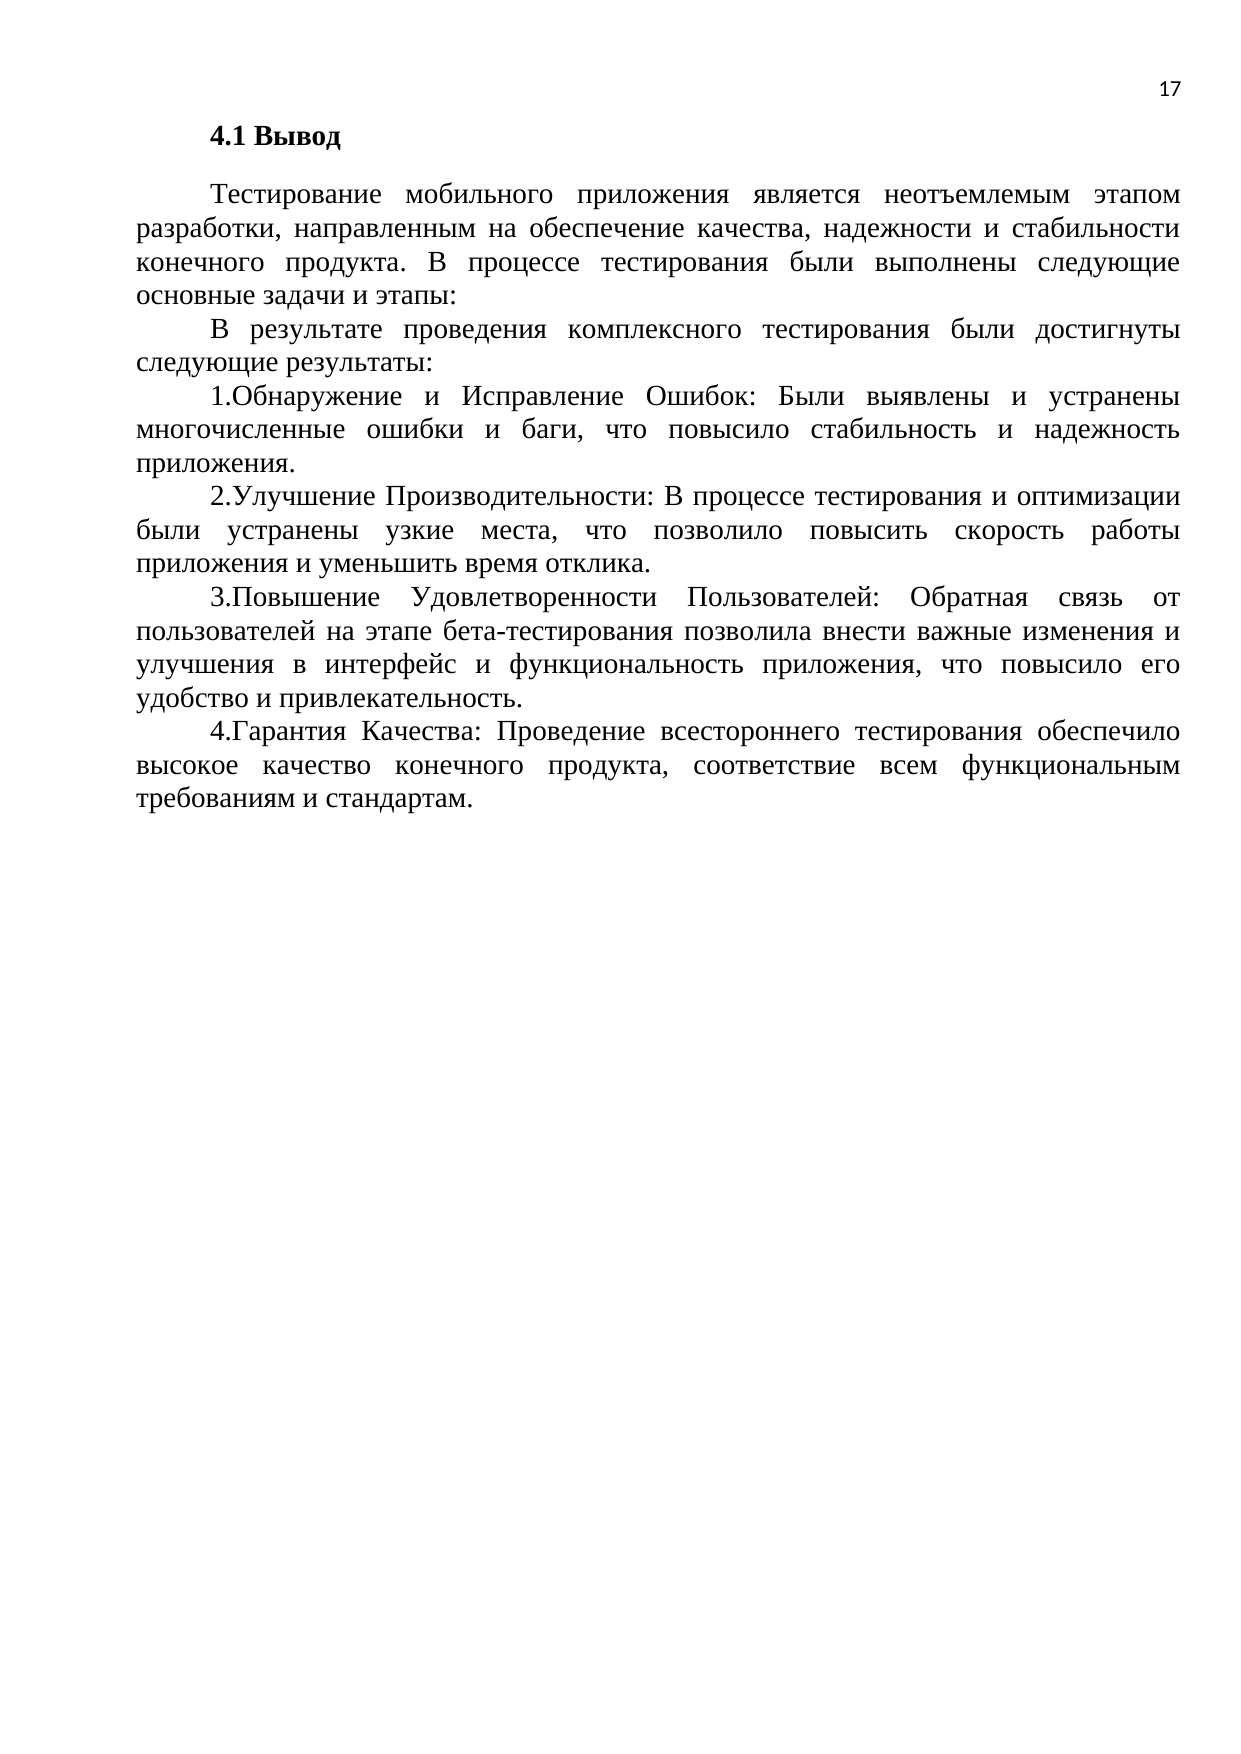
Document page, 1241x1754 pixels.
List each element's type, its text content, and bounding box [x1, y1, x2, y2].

subtitle Вывод [136, 118, 1181, 152]
text В результате проведения комплексного тестирования были достигнуты следующие результаты: [136, 311, 1181, 378]
text 1.Обнаружение и Исправление Ошибок: Были выявлены и устранены многочисленные ошибки и баги, что повысило стабильность и надежность приложения. [136, 378, 1181, 478]
text 2.Улучшение Производительности: В процессе тестирования и оптимизации были устранены узкие места, что позволило повысить скорость работы приложения и уменьшить время отклика. [136, 478, 1181, 579]
text 4.Гарантия Качества: Проведение всестороннего тестирования обеспечило высокое качество конечного продукта, соответствие всем функциональным требованиям и стандартам. [136, 713, 1181, 814]
text 3.Повышение Удовлетворенности Пользователей: Обратная связь от пользователей на этапе бета-тестирования позволила внести важные изменения и улучшения в интерфейс и функциональность приложения, что повысило его удобство и привлекательность. [136, 579, 1181, 713]
text Тестирование мобильного приложения является неотъемлемым этапом разработки, направленным на обеспечение качества, надежности и стабильности конечного продукта. В процессе тестирования были выполнены следующие основные задачи и этапы: [136, 177, 1181, 311]
